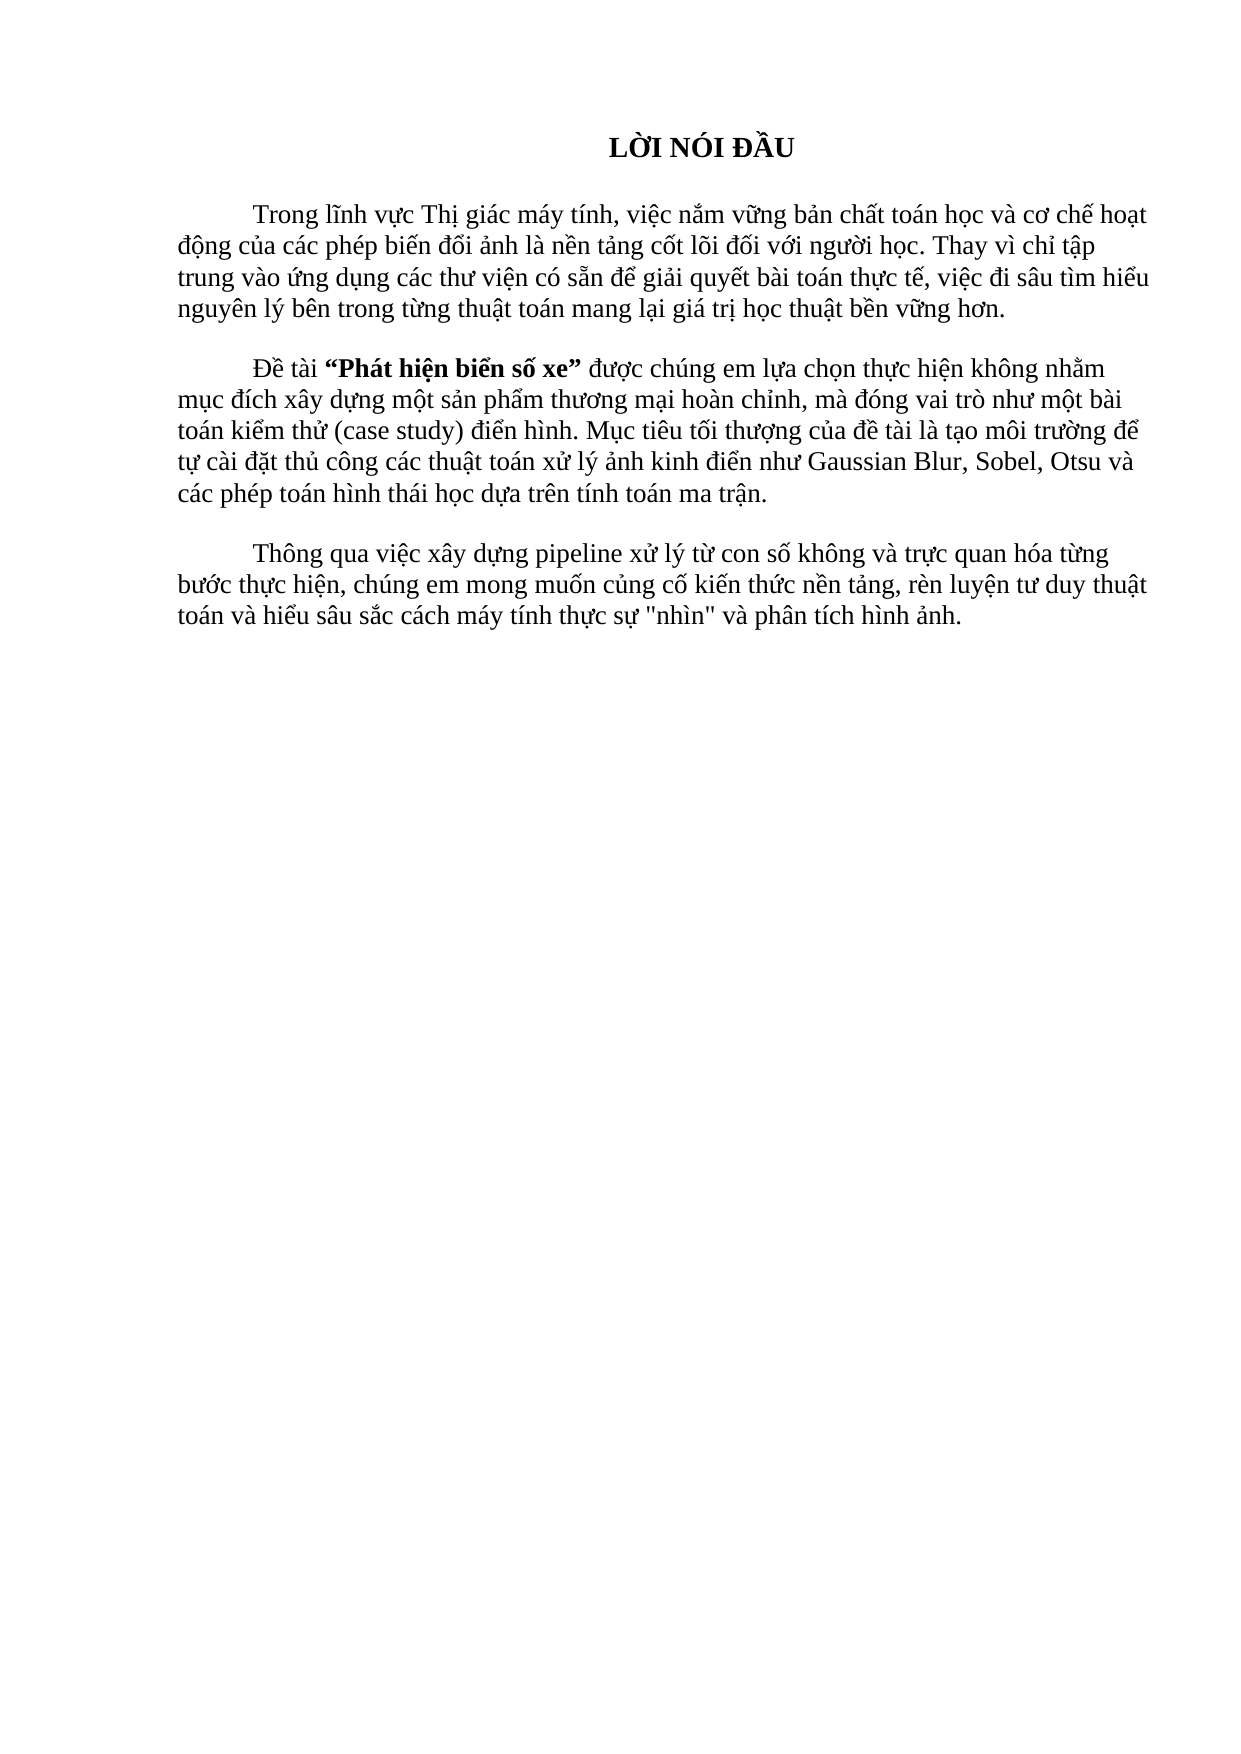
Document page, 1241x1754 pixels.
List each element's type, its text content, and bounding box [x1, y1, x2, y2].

text Trong lĩnh vực Thị giác máy tính, việc nắm vững bản chất toán học và cơ chế hoạt động của các phép biến đổi ảnh là nền tảng cốt lõi đối với người học. Thay vì chỉ tập trung vào ứng dụng các thư viện có sẵn để giải quyết bài toán thực tế, việc đi sâu tìm hiểu nguyên lý bên trong từng thuật toán mang lại giá trị học thuật bền vững hơn. [177, 198, 1152, 323]
text Đề tài “Phát hiện biển số xe” được chúng em lựa chọn thực hiện không nhằm mục đích xây dựng một sản phẩm thương mại hoàn chỉnh, mà đóng vai trò như một bài toán kiểm thử (case study) điển hình. Mục tiêu tối thượng của đề tài là tạo môi trường để tự cài đặt thủ công các thuật toán xử lý ảnh kinh điển như Gaussian Blur, Sobel, Otsu và các phép toán hình thái học dựa trên tính toán ma trận. [177, 352, 1152, 508]
text Thông qua việc xây dựng pipeline xử lý từ con số không và trực quan hóa từng bước thực hiện, chúng em mong muốn củng cố kiến thức nền tảng, rèn luyện tư duy thuật toán và hiểu sâu sắc cách máy tính thực sự "nhìn" và phân tích hình ảnh. [177, 537, 1152, 630]
text LỜI NÓI ĐẦU [177, 131, 1152, 164]
